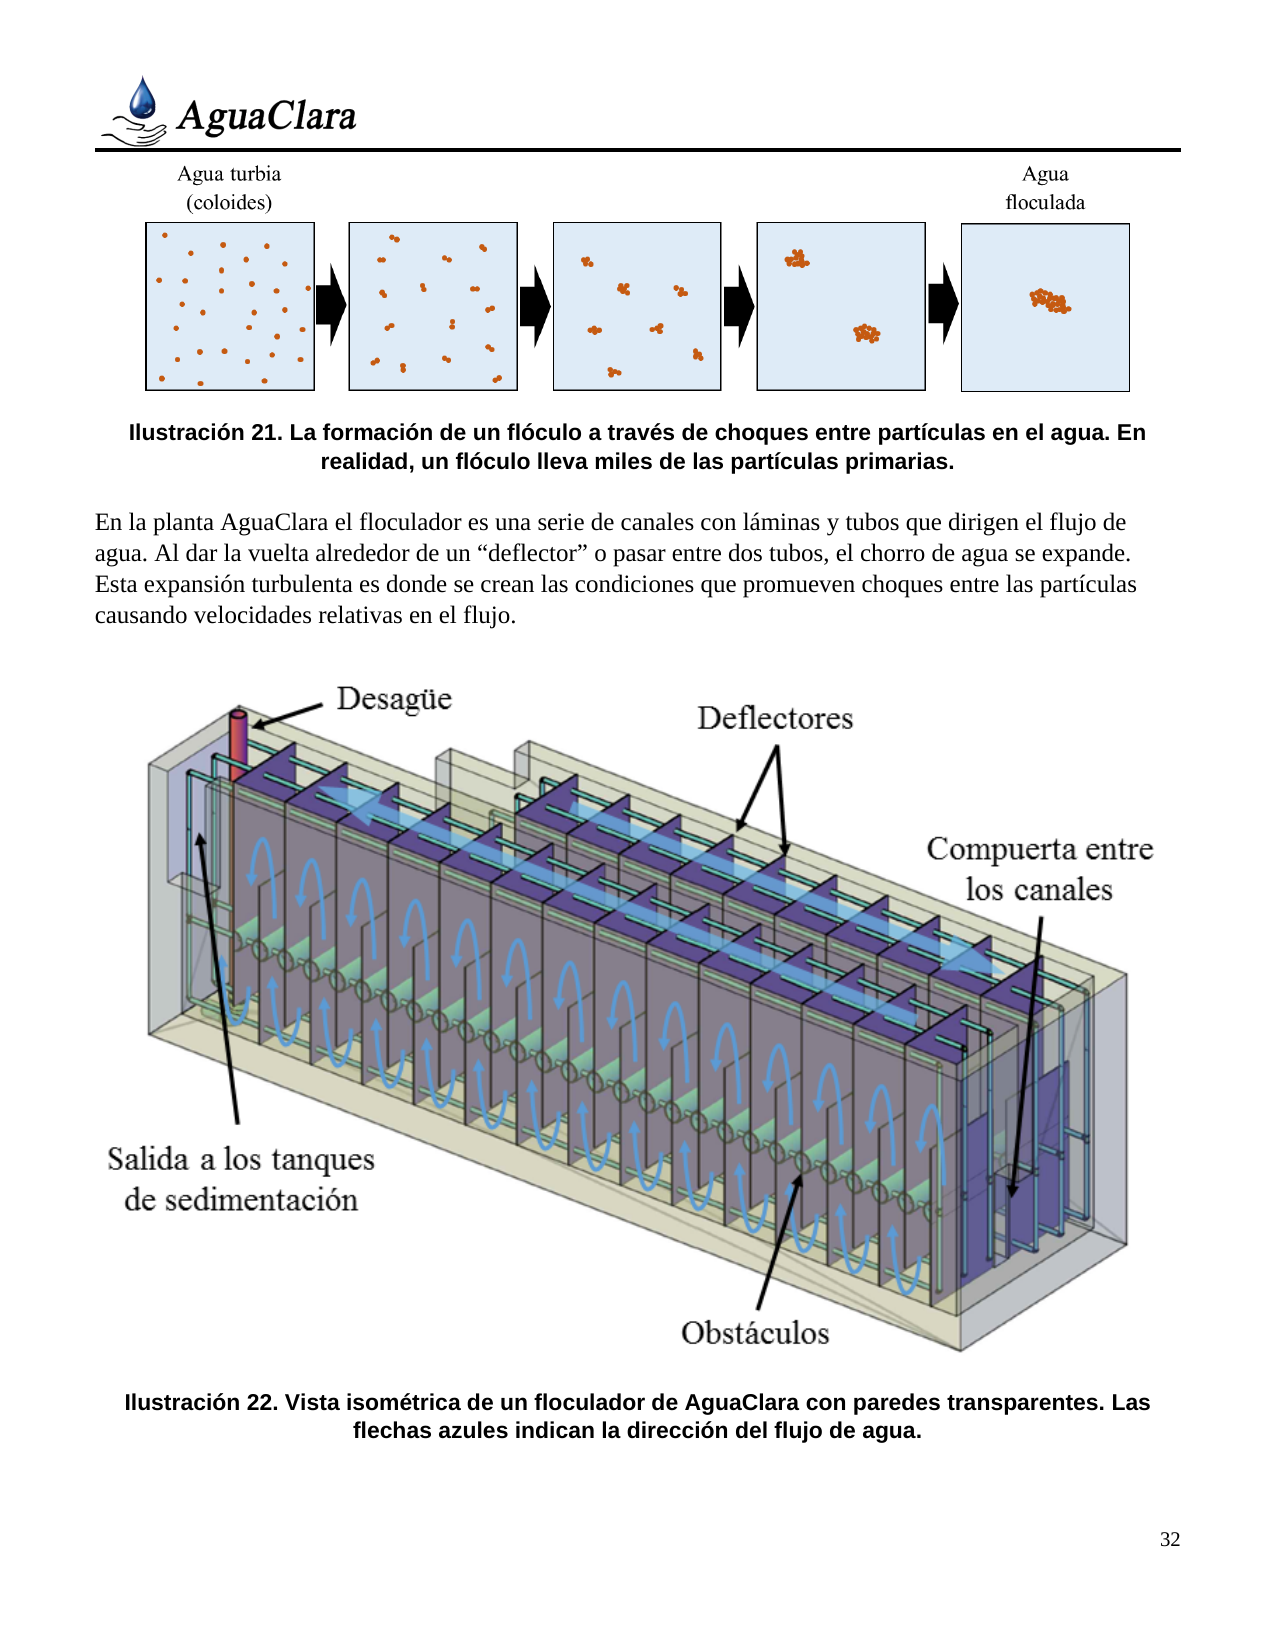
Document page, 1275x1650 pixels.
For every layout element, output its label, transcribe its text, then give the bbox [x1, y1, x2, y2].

picture [94, 75, 373, 148]
picture [101, 656, 1174, 1362]
text En la planta AguaClara el floculador es una serie de canales con láminas y tubos que dirigen el flujo de agua. Al dar la vuelta alrededor de un “deflector” o pasar entre dos tubos, el chorro de agua se expande. Esta expansión turbulenta es donde se crean las condiciones que promueven choques entre las partículas causando velocidades relativas en el flujo. [94, 507, 1181, 629]
text Ilustración 22. Vista isométrica de un floculador de AguaClara con paredes transparentes. Las flechas azules indican la dirección del flujo de agua. [94, 1389, 1181, 1444]
picture [145, 152, 1130, 392]
text Ilustración 21. La formación de un flóculo a través de choques entre partículas en el agua. En realidad, un flóculo lleva miles de las partículas primarias. [94, 419, 1181, 474]
